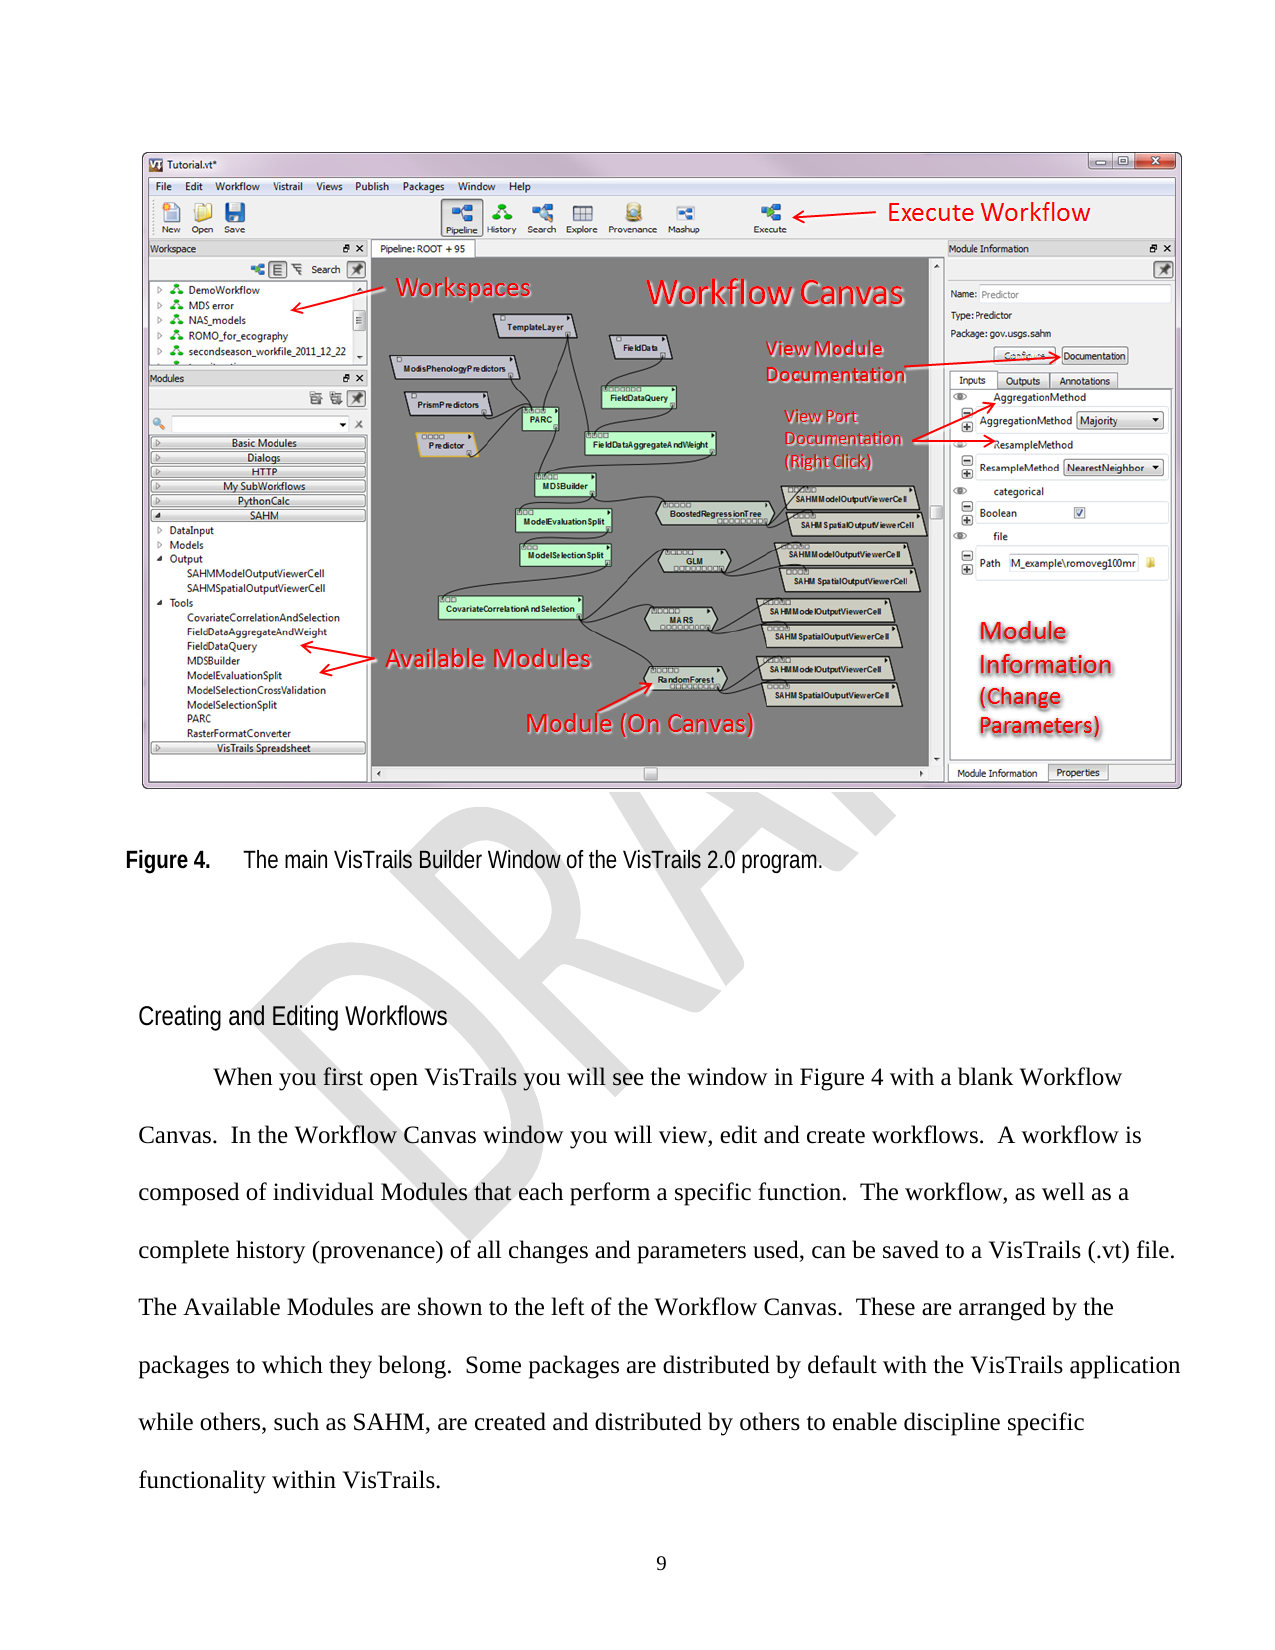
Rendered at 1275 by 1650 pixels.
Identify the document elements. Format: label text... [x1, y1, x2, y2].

picture [138, 150, 1185, 792]
text When you first open VisTrails you will see the window in Figure 4 with a blank Workflow Canvas. In the Workflow Canvas window you will view, edit and create workflows. A workflow is composed of individual Modules that each perform a specific function. The workflow, as well as a complete history (provenance) of all changes and parameters used, can be saved to a VisTrails (.vt) file. The Available Modules are shown to the left of the Workflow Canvas. These are arranged by the packages to which they belong. Some packages are distributed by default with the VisTrails application while others, such as SAHM, are created and distributed by others to enable discipline specific functionality within VisTrails. [138, 1062, 1185, 1494]
subtitle Creating and Editing Workflows [138, 1000, 1185, 1031]
text The main VisTrails Builder Window of the VisTrails 2.0 program. [168, 845, 1185, 873]
